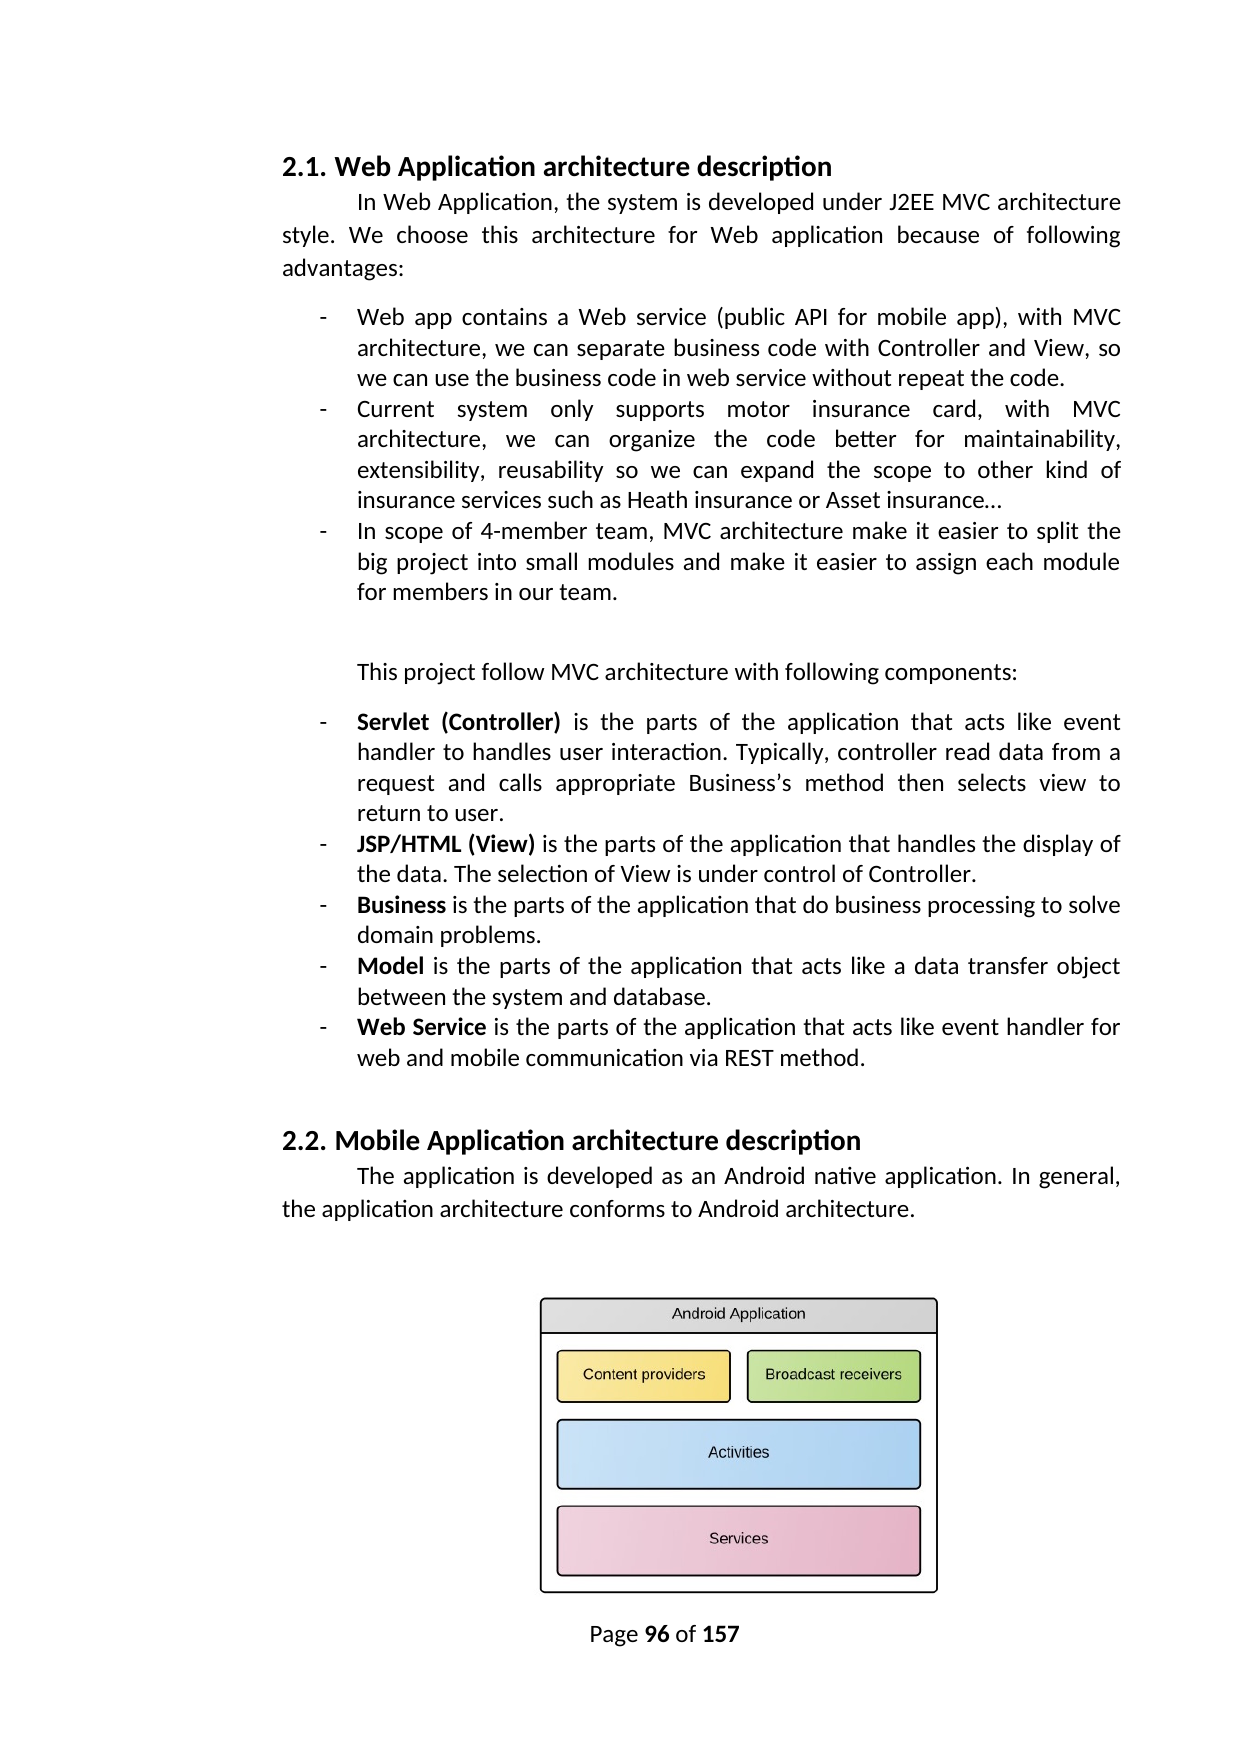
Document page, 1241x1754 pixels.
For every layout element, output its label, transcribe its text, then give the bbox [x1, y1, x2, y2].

text The application is developed as an Android native application. In general, the application architecture conforms to Android architecture. [282, 1160, 1122, 1224]
list Business is the parts of the application that do business processing to solve domain problems. [319, 889, 1122, 950]
list JSP/HTML (View) is the parts of the application that handles the display of the data. The selection of View is under control of Controller. [319, 828, 1122, 889]
subtitle Web Application architecture description [282, 148, 1122, 183]
list Web app contains a Web service (public API for mobile app), with MVC architecture, we can separate business code with Controller and View, so we can use the business code in web service without repeat the code. [319, 302, 1122, 393]
subtitle Mobile Application architecture description [282, 1122, 1122, 1157]
picture [533, 1292, 946, 1602]
list Model is the parts of the application that acts like a data transfer object between the system and database. [319, 950, 1122, 1011]
list In scope of 4-member team, MVC architecture make it easier to split the big project into small modules and make it easier to assign each module for members in our team. [319, 515, 1122, 607]
list Current system only supports motor insurance card, with MVC architecture, we can organize the code better for maintainability, extensibility, reusability so we can expand the scope to other kind of insurance services such as Heath insurance or Asset insurance… [319, 393, 1122, 515]
list Web Service is the parts of the application that acts like event handler for web and mobile communication via REST method. [319, 1011, 1122, 1072]
text This project follow MVC architecture with following components: [319, 656, 1122, 687]
list Servlet (Controller) is the parts of the application that acts like event handler to handles user interaction. Typically, controller read data from a request and calls appropriate Business’s method then selects view to return to user. [319, 706, 1122, 828]
text In Web Application, the system is developed under J2EE MVC architecture style. We choose this architecture for Web application because of following advantages: [282, 186, 1122, 282]
